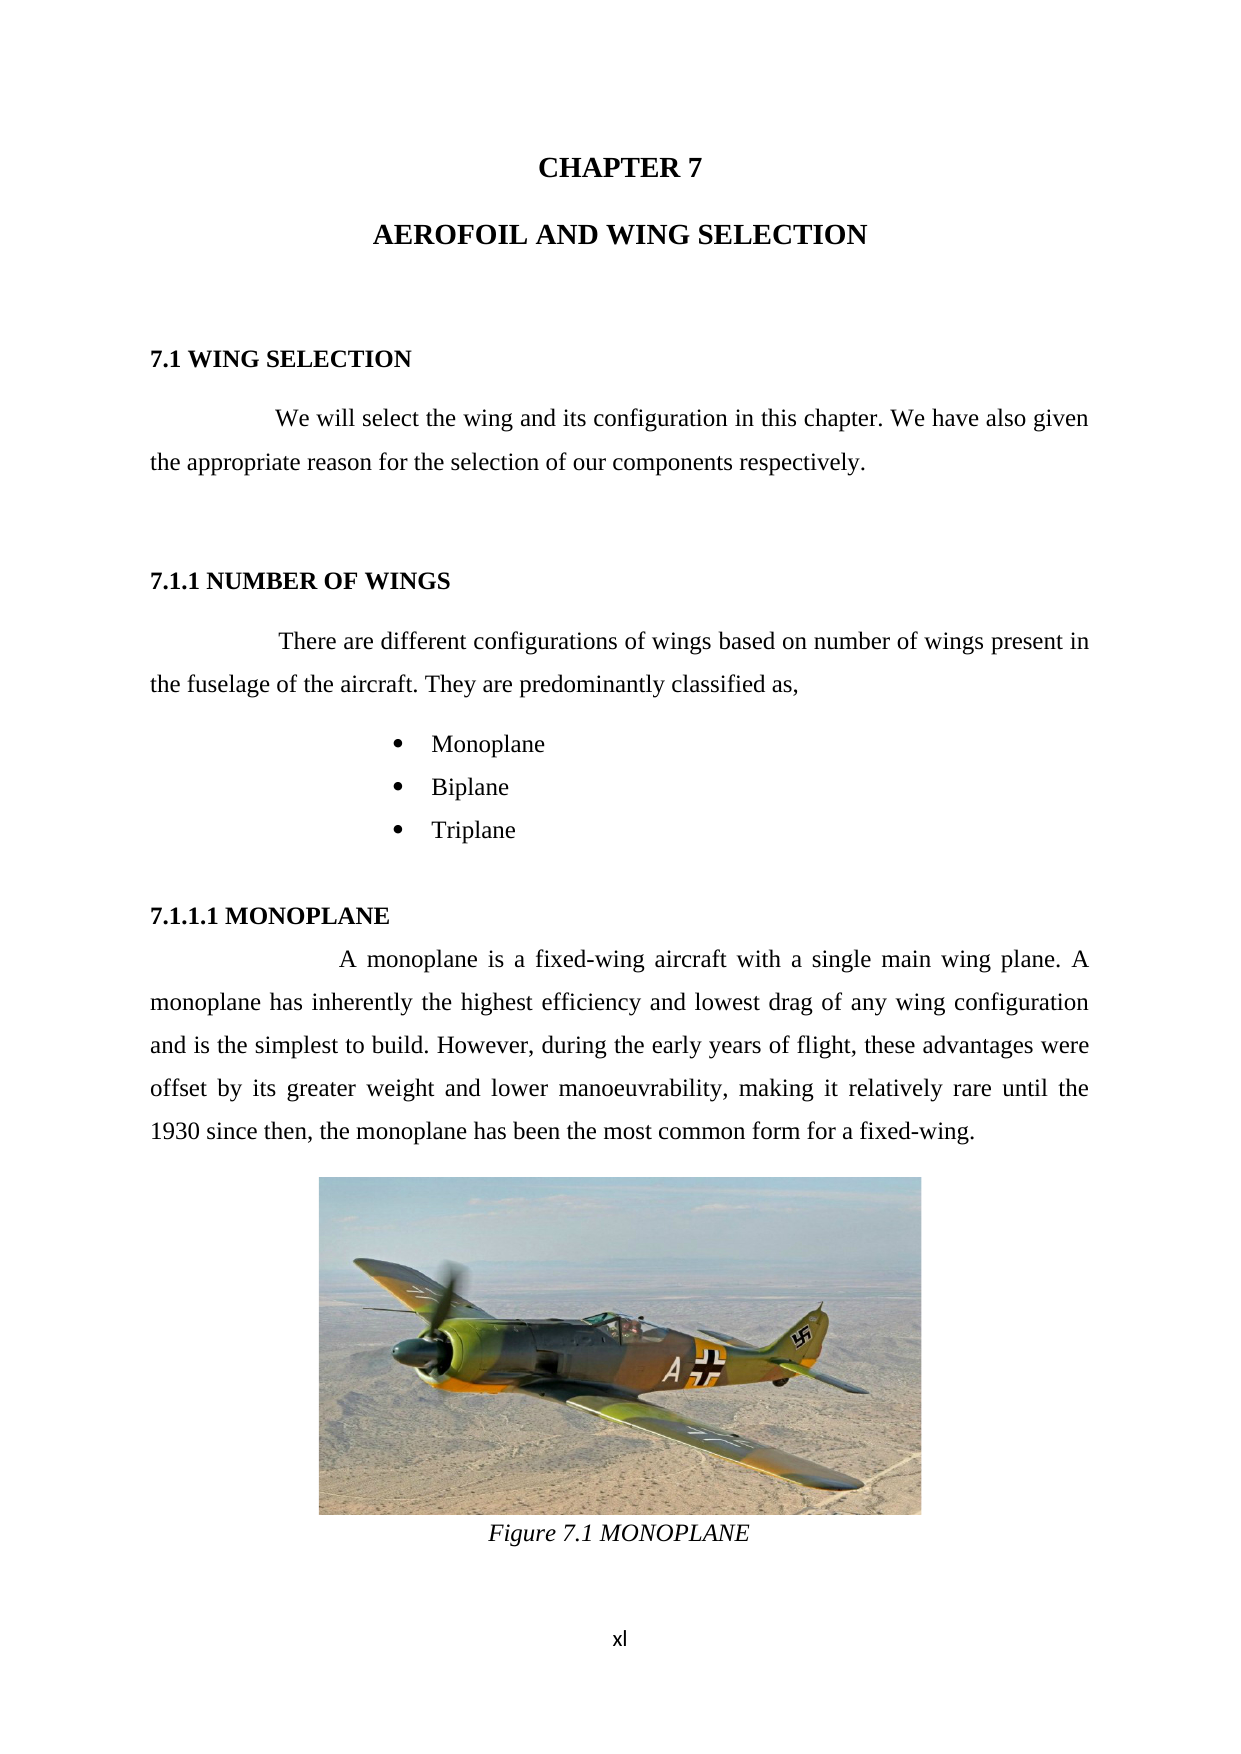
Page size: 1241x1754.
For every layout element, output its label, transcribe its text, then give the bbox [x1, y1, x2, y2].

text We will select the wing and its configuration in this chapter. We have also given the appropriate reason for the selection of our components respectively. [150, 403, 1090, 475]
text There are different configurations of wings based on number of wings present in the fuselage of the aircraft. They are predominantly classified as, [150, 626, 1090, 698]
list Triplane [394, 815, 1090, 844]
list Biplane [394, 772, 1090, 801]
picture [318, 1177, 922, 1515]
list A monoplane is a fixed-wing aircraft with a single main wing plane. A monoplane has inherently the highest efficiency and lowest drag of any wing configuration and is the simplest to build. However, during the early years of flight, these advantages were offset by its greater weight and lower manoeuvrability, making it relatively rare until the 1930 since then, the monoplane has been the most common form for a fixed-wing. [150, 944, 1090, 1145]
text 7.1 WING SELECTION [150, 344, 1090, 372]
text 7.1.1 NUMBER OF WINGS [150, 566, 1090, 595]
text CHAPTER 7 [150, 150, 1090, 183]
list Monoplane [394, 729, 1090, 758]
text AEROFOIL AND WING SELECTION [150, 217, 1090, 251]
list Figure 7.1 MONOPLANE [150, 1518, 1090, 1547]
list 7.1.1.1 MONOPLANE [150, 901, 1090, 929]
